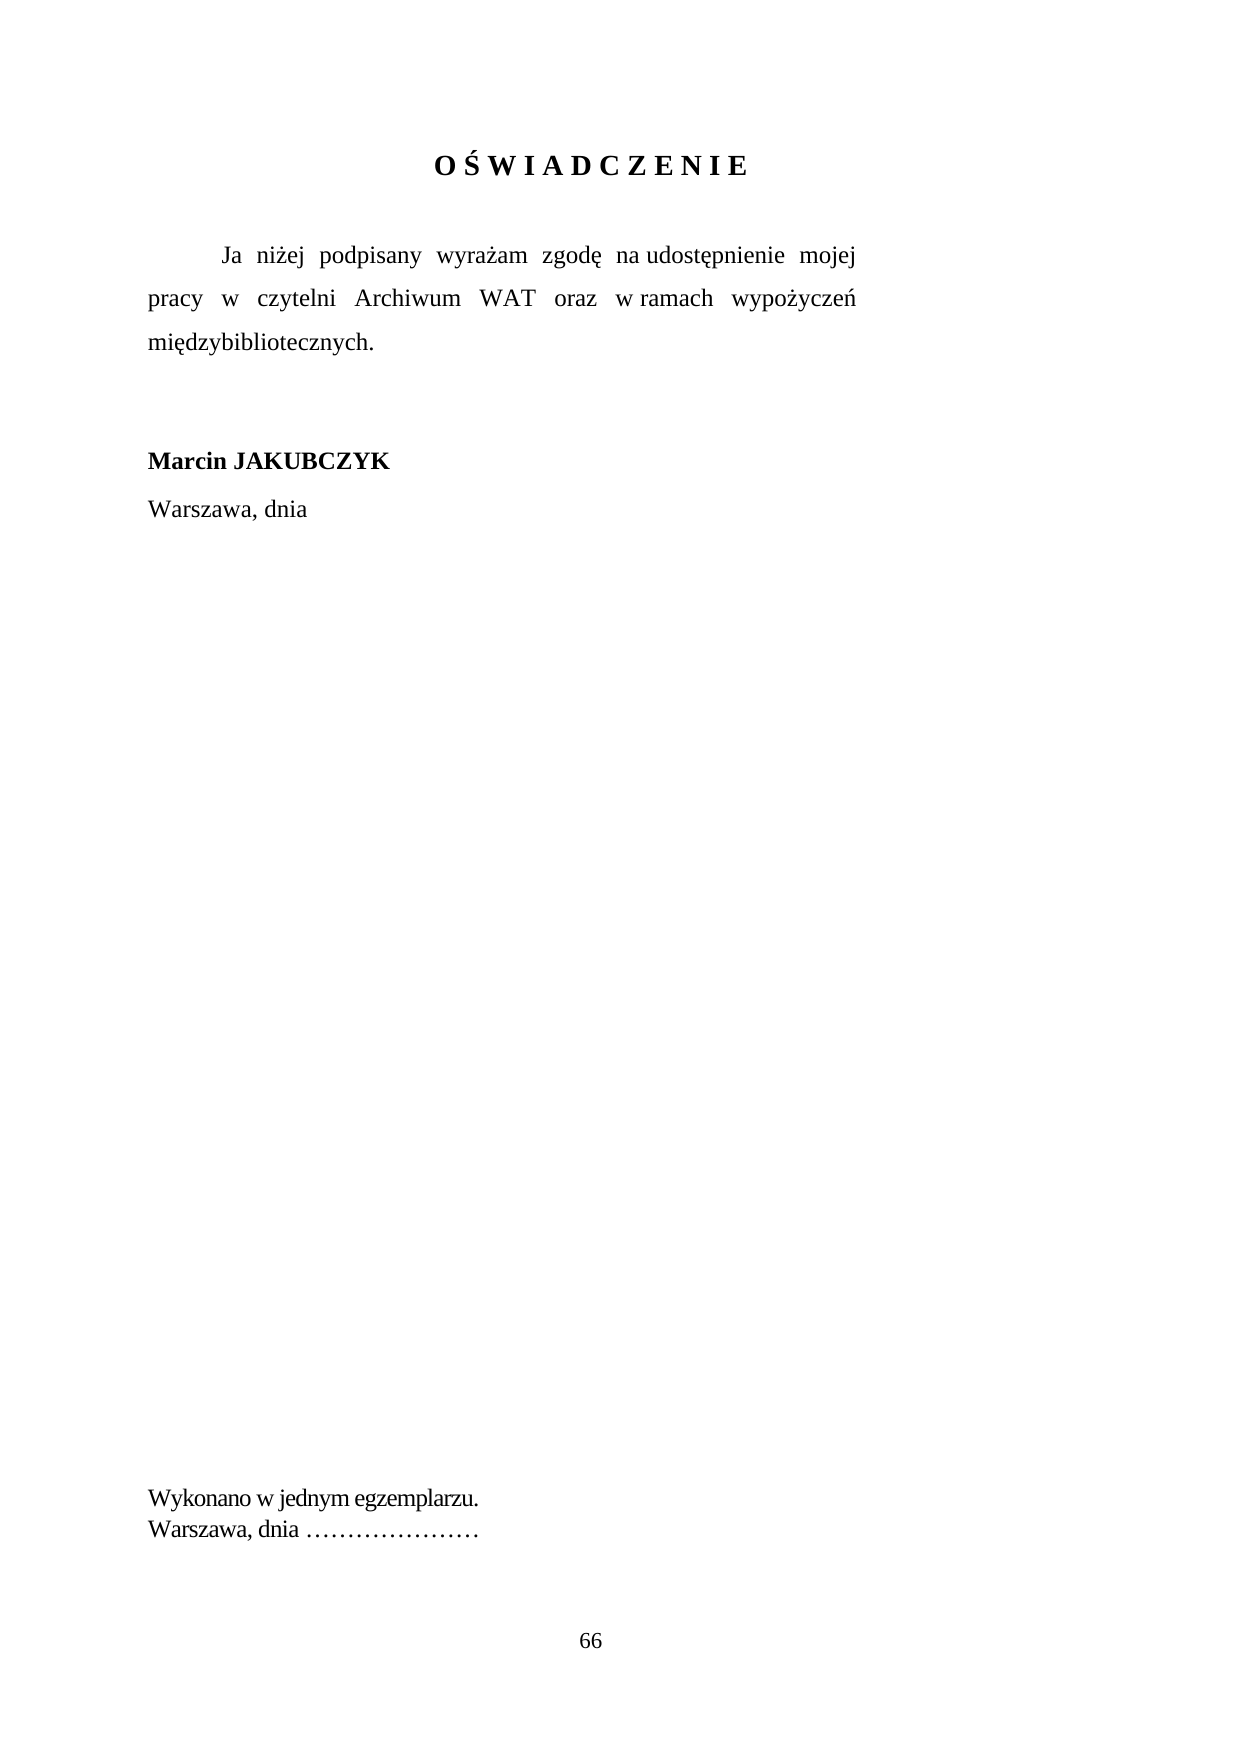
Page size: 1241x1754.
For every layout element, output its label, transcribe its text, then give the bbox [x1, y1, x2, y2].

text Warszawa, dnia [148, 494, 1033, 523]
text Marcin JAKUBCZYK [148, 446, 1033, 475]
text Ja niżej podpisany wyrażam zgodę na udostępnienie mojej pracy w czytelni Archiwum WAT oraz w ramach wypożyczeń międzybibliotecznych. [148, 240, 856, 355]
text Wykonano w jednym egzemplarzu. Warszawa, dnia ………………… [148, 1483, 1033, 1543]
text O Ś W I A D C Z E N I E [148, 148, 1033, 181]
